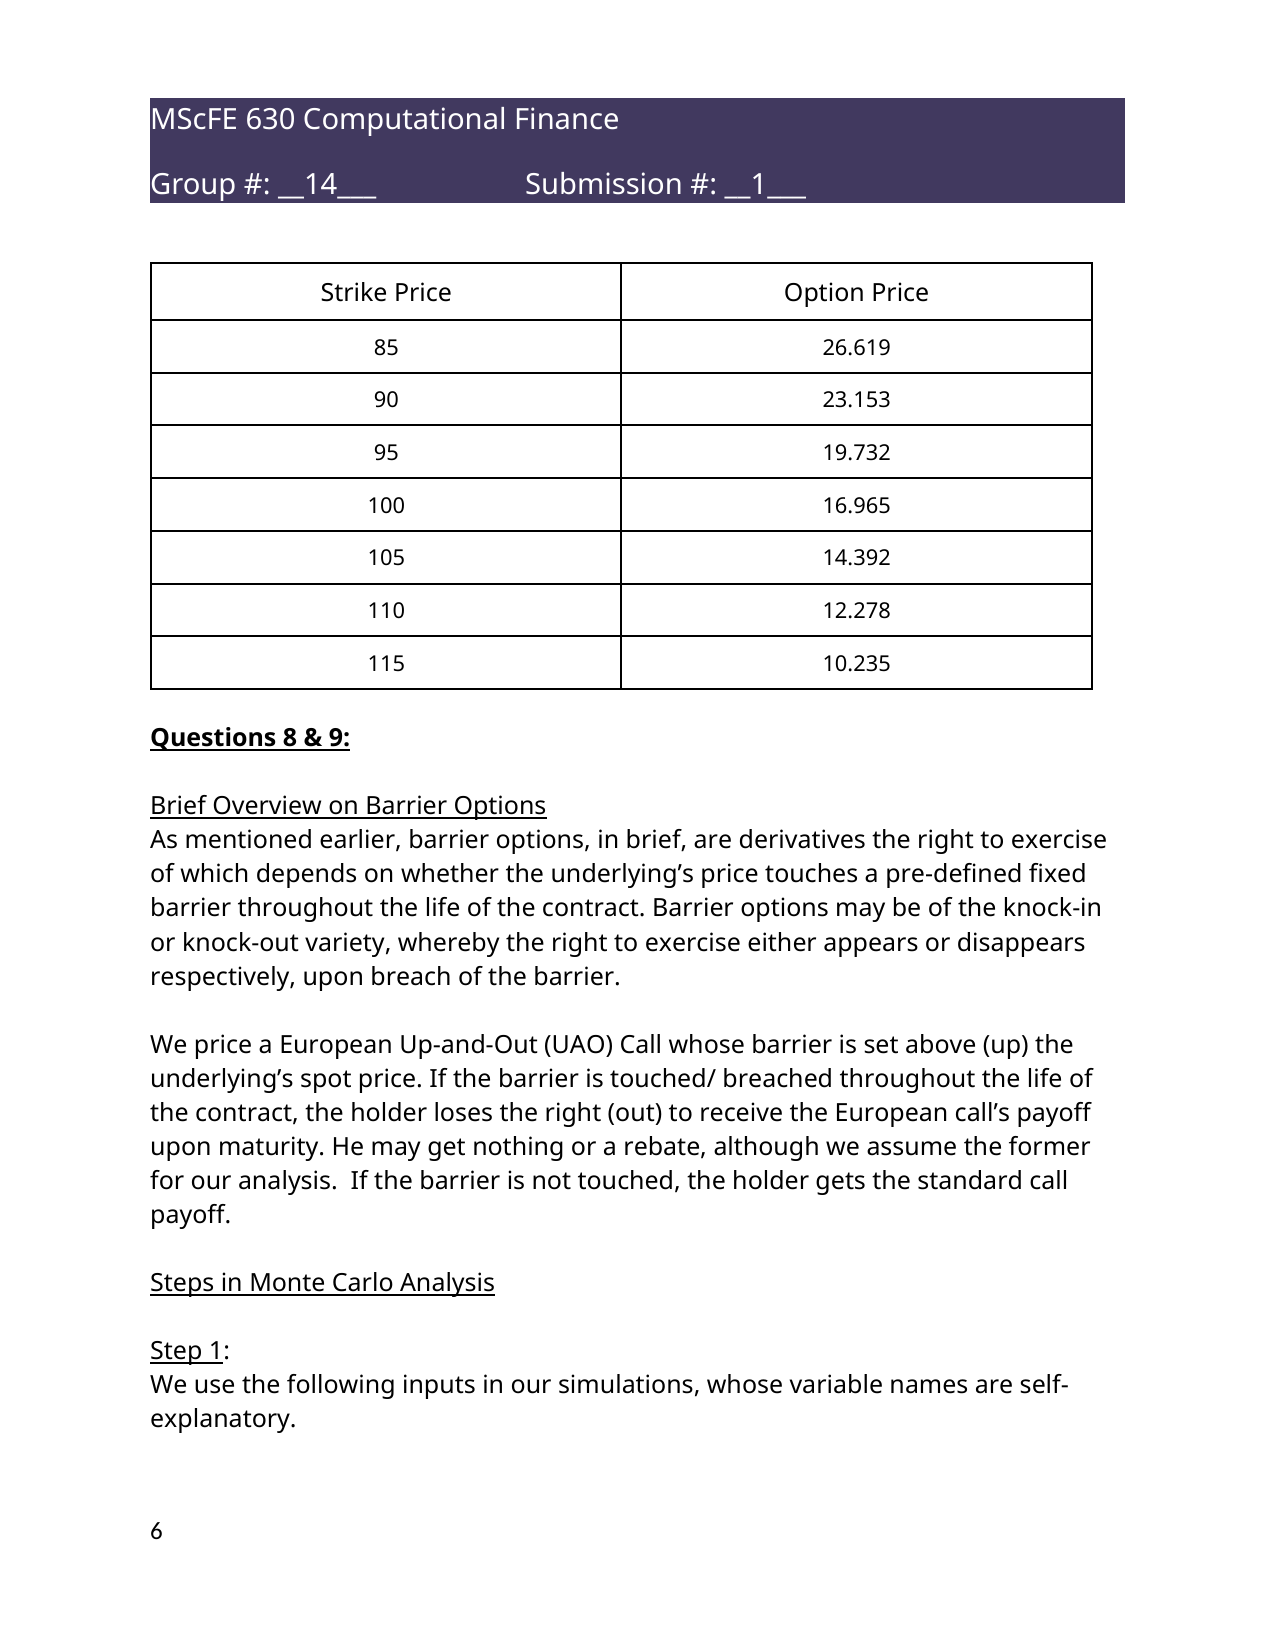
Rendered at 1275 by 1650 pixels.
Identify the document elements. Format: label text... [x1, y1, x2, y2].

table_cell 85 [152, 321, 620, 372]
text As mentioned earlier, barrier options, in brief, are derivatives the right to exercise of which depends on whether the underlying’s price touches a pre-defined fixed barrier throughout the life of the contract. Barrier options may be of the knock-in or knock-out variety, whereby the right to exercise either appears or disappears respectively, upon breach of the barrier. [150, 822, 1125, 992]
text Questions 8 & 9: [150, 720, 1125, 754]
text Brief Overview on Barrier Options [150, 788, 1125, 822]
table_header Option Price [622, 264, 1091, 319]
table_cell 115 [152, 637, 620, 688]
table_cell 19.732 [622, 426, 1091, 477]
table_cell 16.965 [622, 479, 1091, 530]
table_cell 90 [152, 374, 620, 424]
table_cell 110 [152, 585, 620, 635]
table_cell 23.153 [622, 374, 1091, 424]
text Steps in Monte Carlo Analysis [150, 1265, 1125, 1299]
text We use the following inputs in our simulations, whose variable names are self-explanatory. [150, 1367, 1125, 1435]
text Step 1: [150, 1333, 1125, 1367]
table_cell 26.619 [622, 321, 1091, 372]
table_cell 10.235 [622, 637, 1091, 688]
table_cell 100 [152, 479, 620, 530]
text We price a European Up-and-Out (UAO) Call whose barrier is set above (up) the underlying’s spot price. If the barrier is touched/ breached throughout the life of the contract, the holder loses the right (out) to receive the European call’s payoff upon maturity. He may get nothing or a rebate, although we assume the former for our analysis. If the barrier is not touched, the holder gets the standard call payoff. [150, 1026, 1125, 1231]
table_cell 14.392 [622, 532, 1091, 582]
table_cell 12.278 [622, 585, 1091, 635]
table_cell 95 [152, 426, 620, 477]
table_header Strike Price [152, 264, 620, 319]
table_cell 105 [152, 532, 620, 582]
